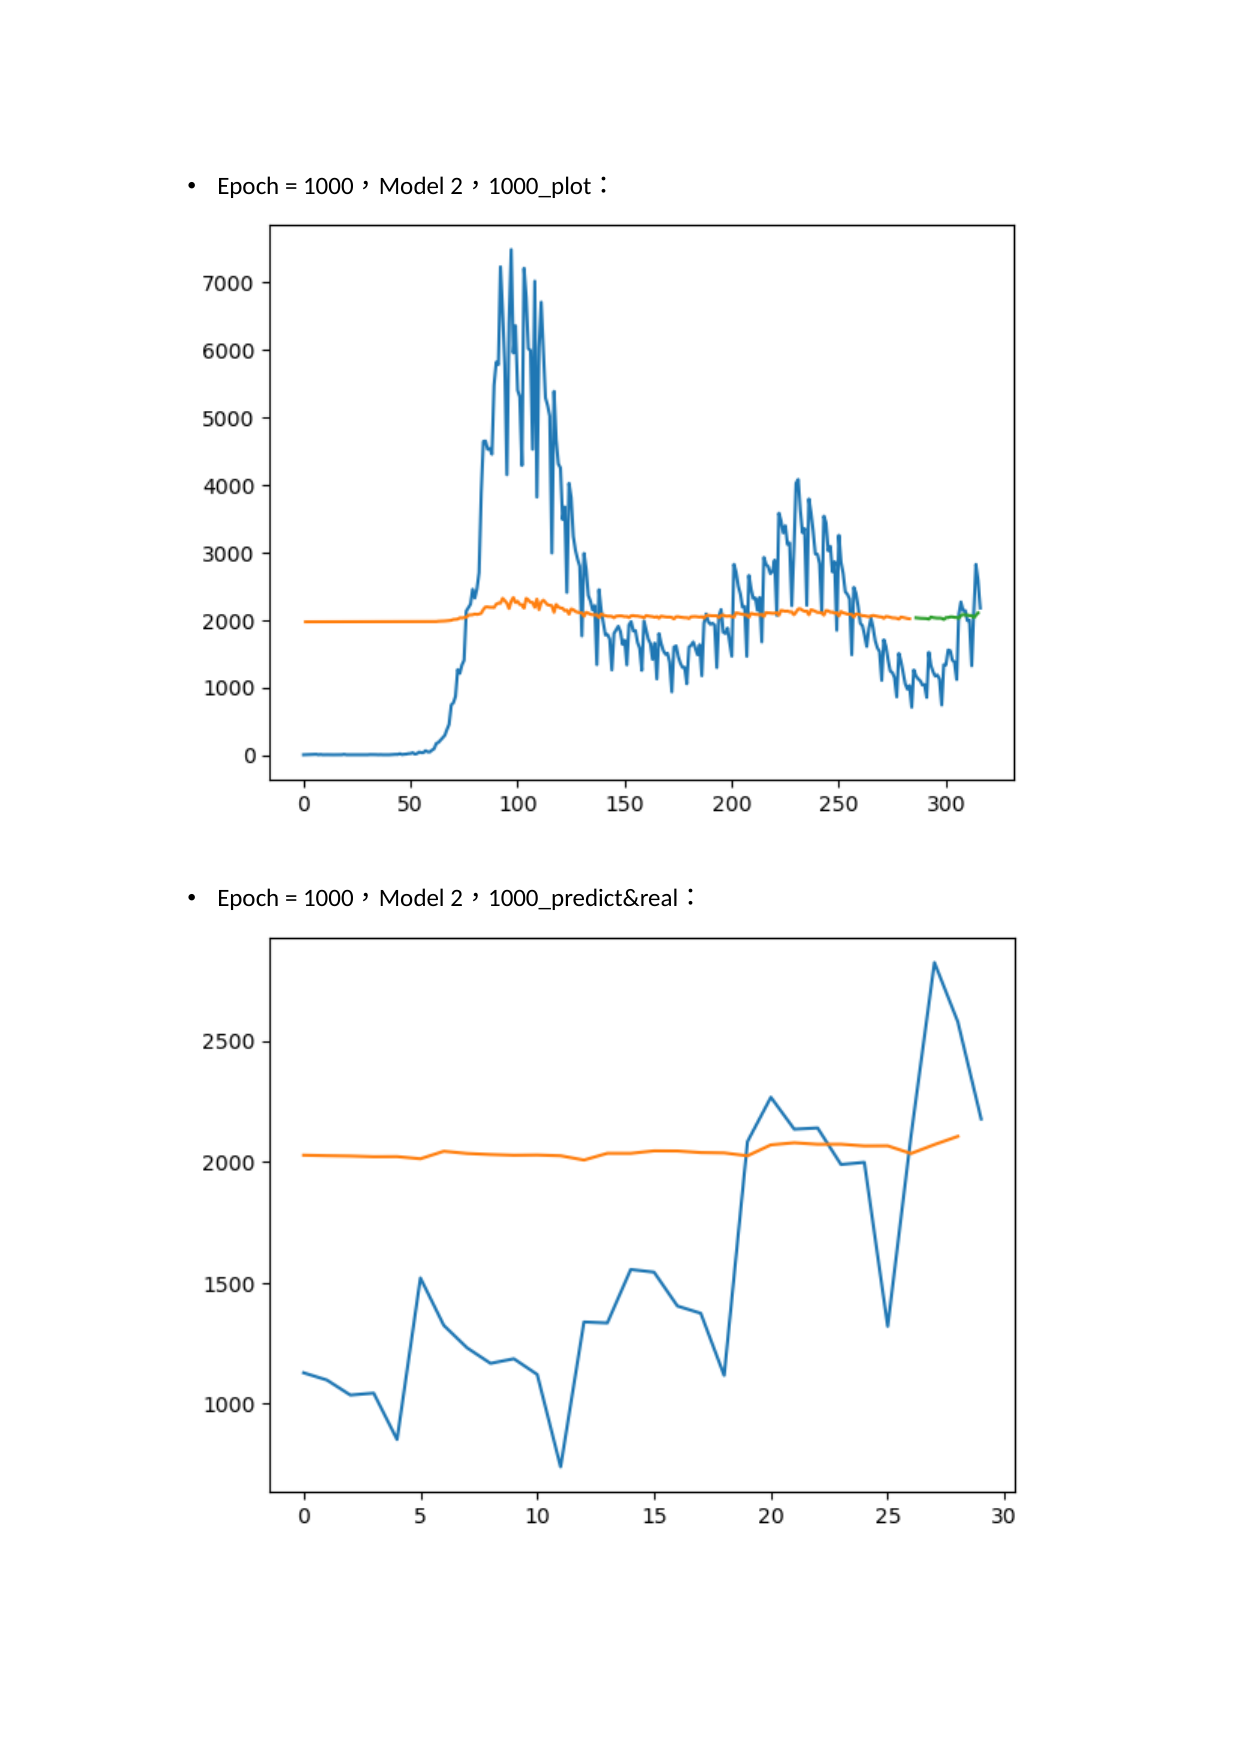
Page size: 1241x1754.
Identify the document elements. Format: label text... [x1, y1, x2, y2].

picture [187, 210, 1029, 831]
picture [187, 923, 1033, 1543]
list Epoch = 1000，Model 2，1000_predict&real： [187, 877, 1053, 914]
list Epoch = 1000，Model 2，1000_plot： [187, 164, 1053, 202]
